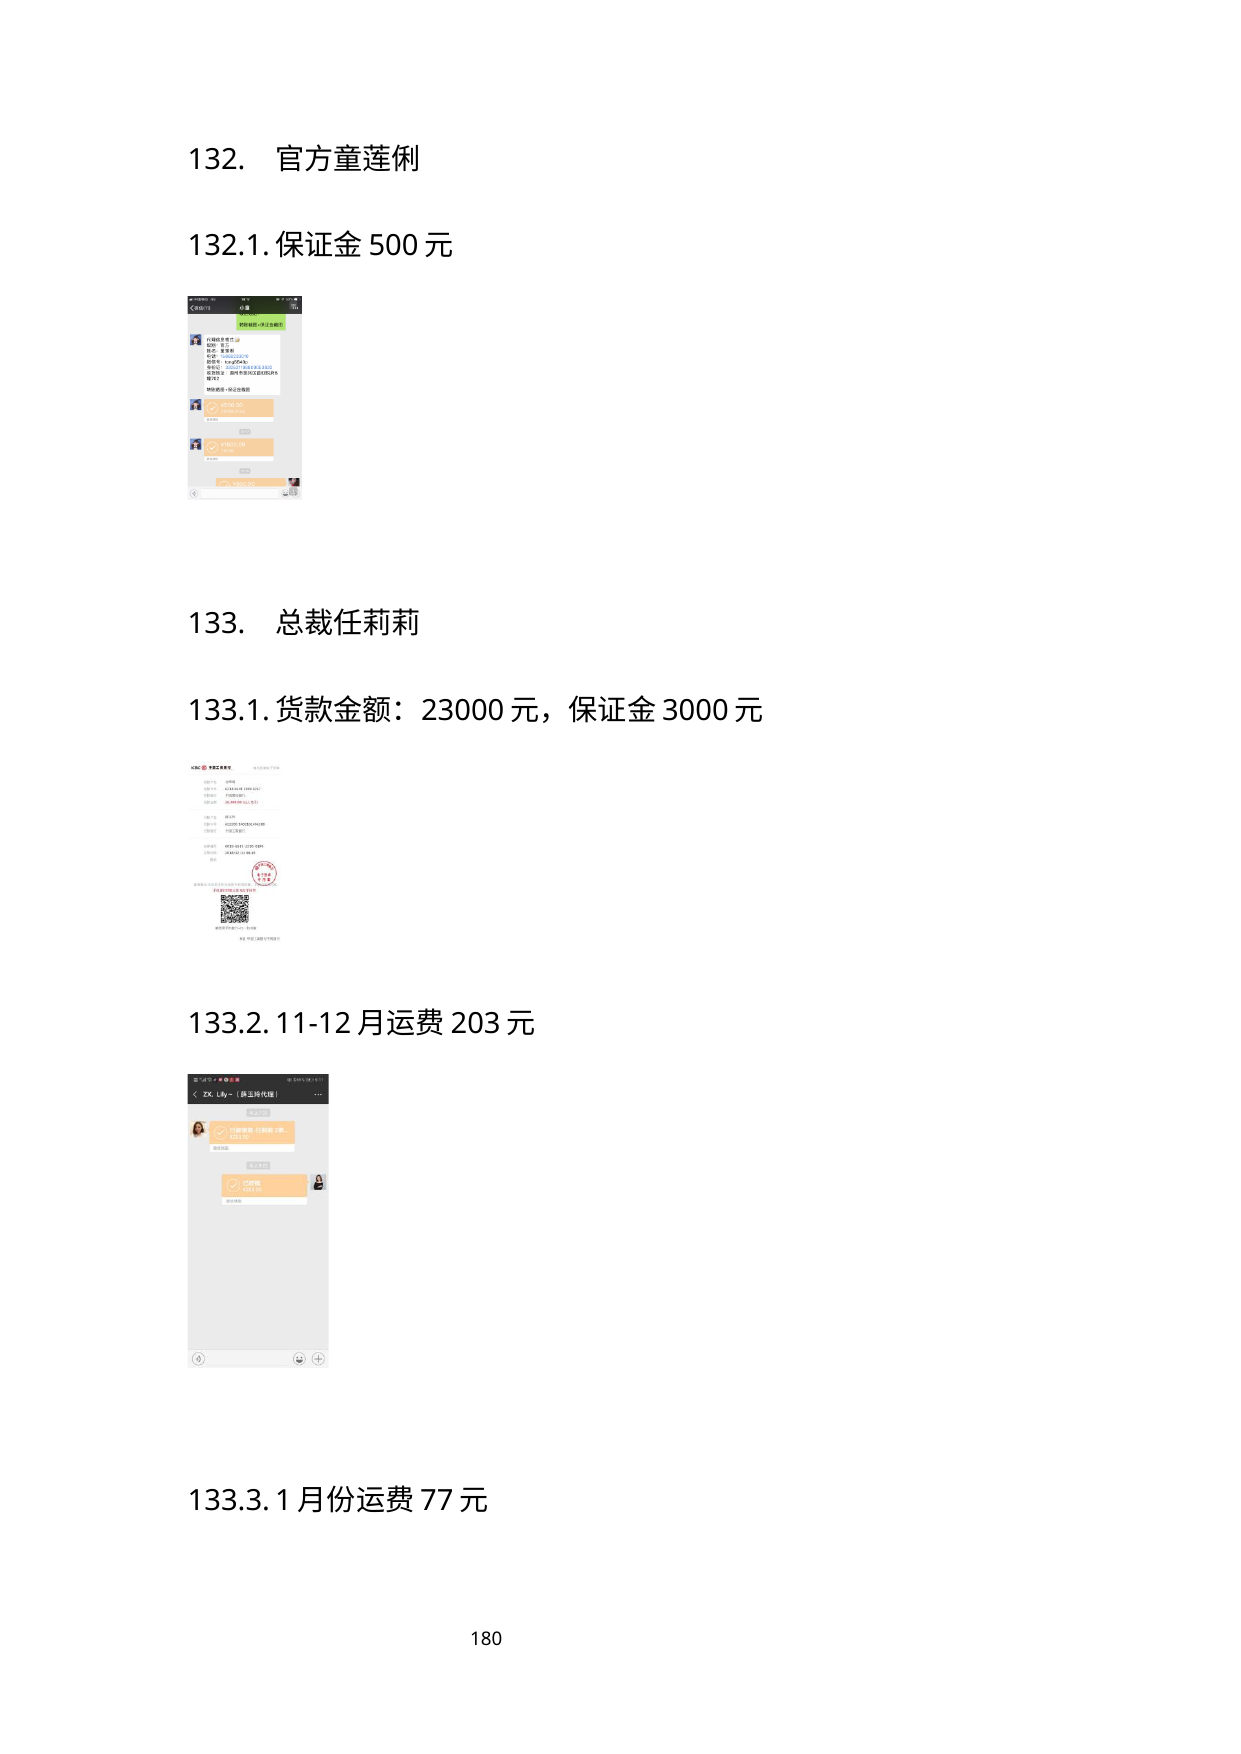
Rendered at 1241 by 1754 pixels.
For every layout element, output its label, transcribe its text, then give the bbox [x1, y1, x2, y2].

subtitle 货款金额：23000元，保证金3000元 [187, 675, 1053, 740]
subtitle 保证金500元 [187, 210, 1053, 275]
picture [187, 1074, 329, 1368]
picture [187, 761, 282, 962]
picture [187, 296, 302, 500]
subtitle 官方童莲俐 [187, 124, 1053, 189]
subtitle 11-12月运费203元 [187, 989, 1053, 1054]
subtitle 总裁任莉莉 [187, 589, 1053, 654]
subtitle 1月份运费77元 [187, 1465, 1053, 1530]
